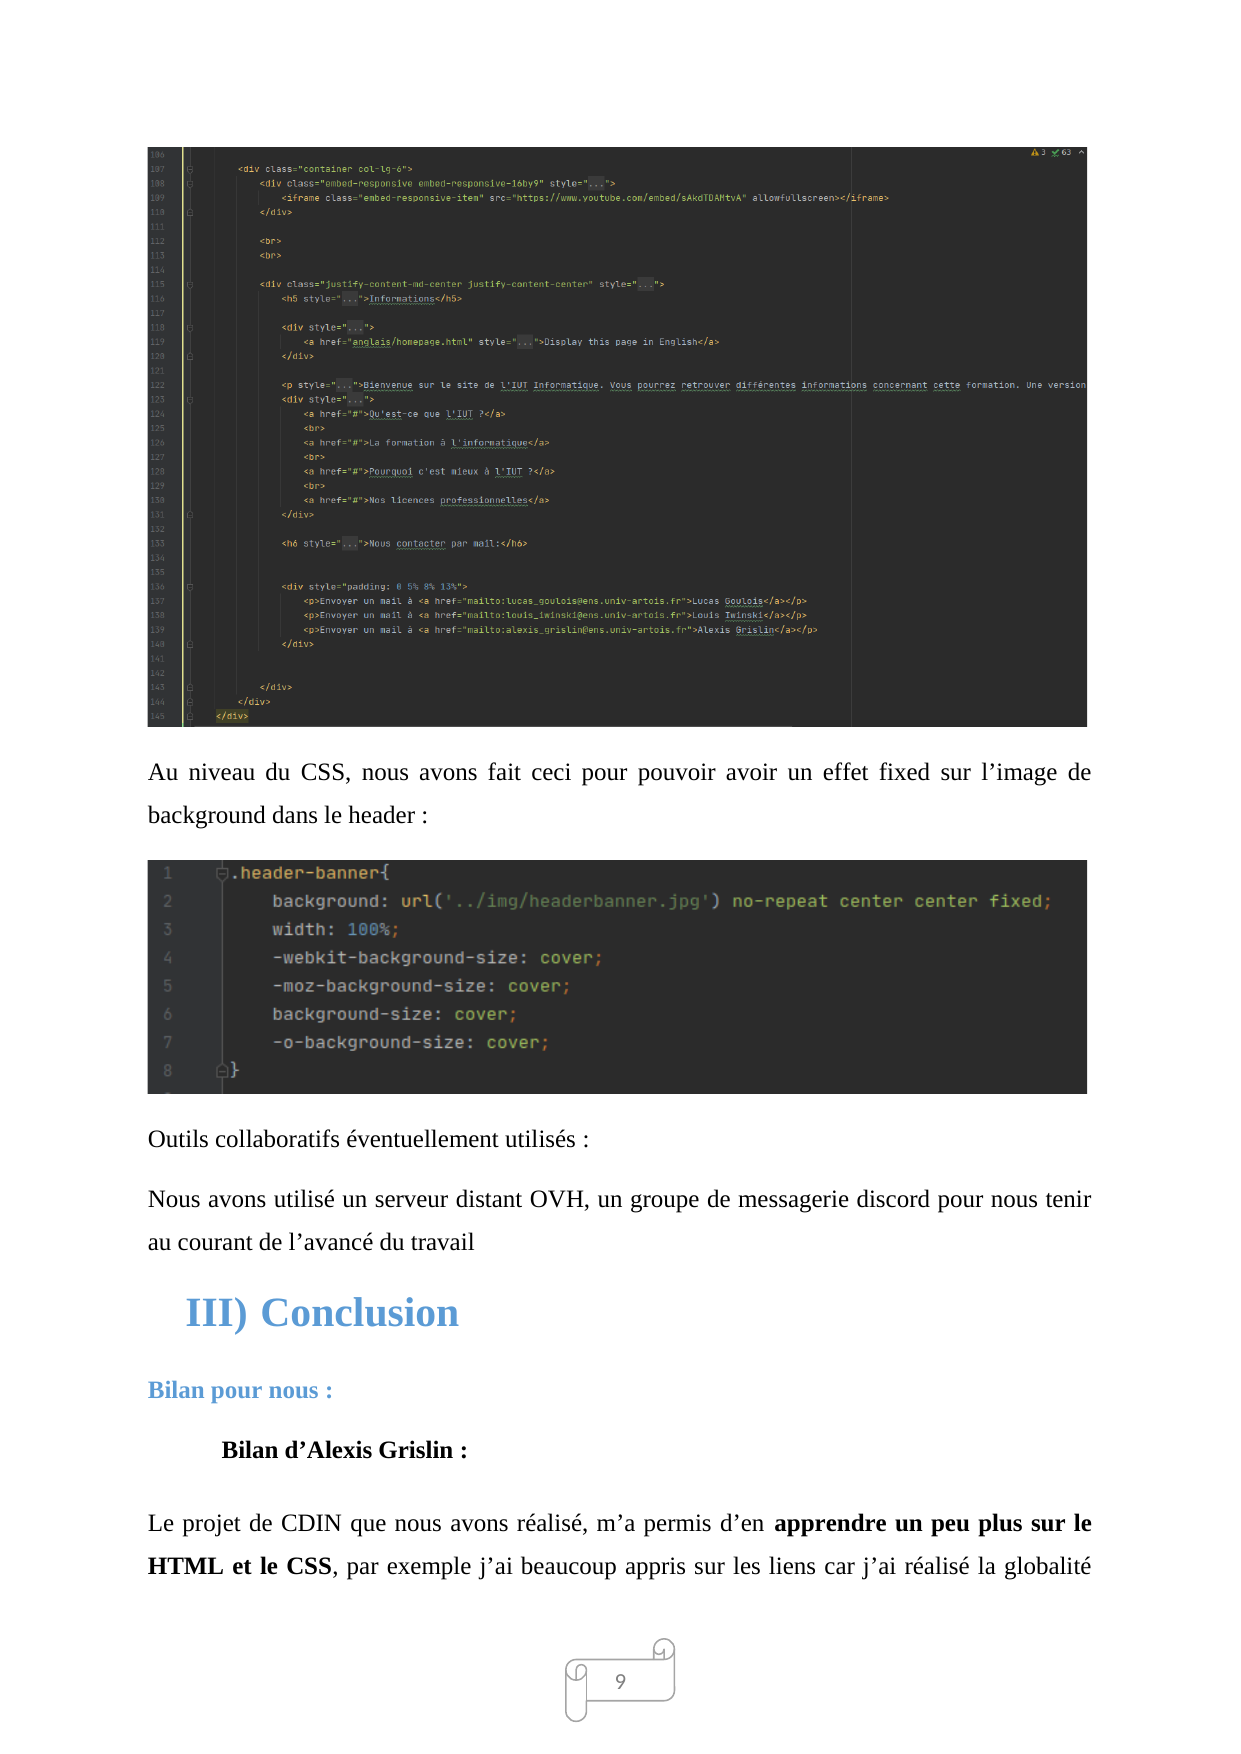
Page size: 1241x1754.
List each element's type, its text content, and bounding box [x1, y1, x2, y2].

text Outils collaboratifs éventuellement utilisés : [148, 1124, 1093, 1153]
text Bilan d’Alexis Grislin : [148, 1435, 1093, 1464]
list Conclusion [185, 1287, 1093, 1335]
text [148, 1508, 1093, 1579]
text Nous avons utilisé un serveur distant OVH, un groupe de messagerie discord pour nous tenir au courant de l’avancé du travail [148, 1184, 1093, 1256]
picture [147, 860, 1088, 1094]
picture [147, 147, 1088, 727]
text Bilan pour nous : [148, 1376, 1093, 1404]
text Au niveau du CSS, nous avons fait ceci pour pouvoir avoir un effet fixed sur l’image de background dans le header : [148, 757, 1093, 829]
